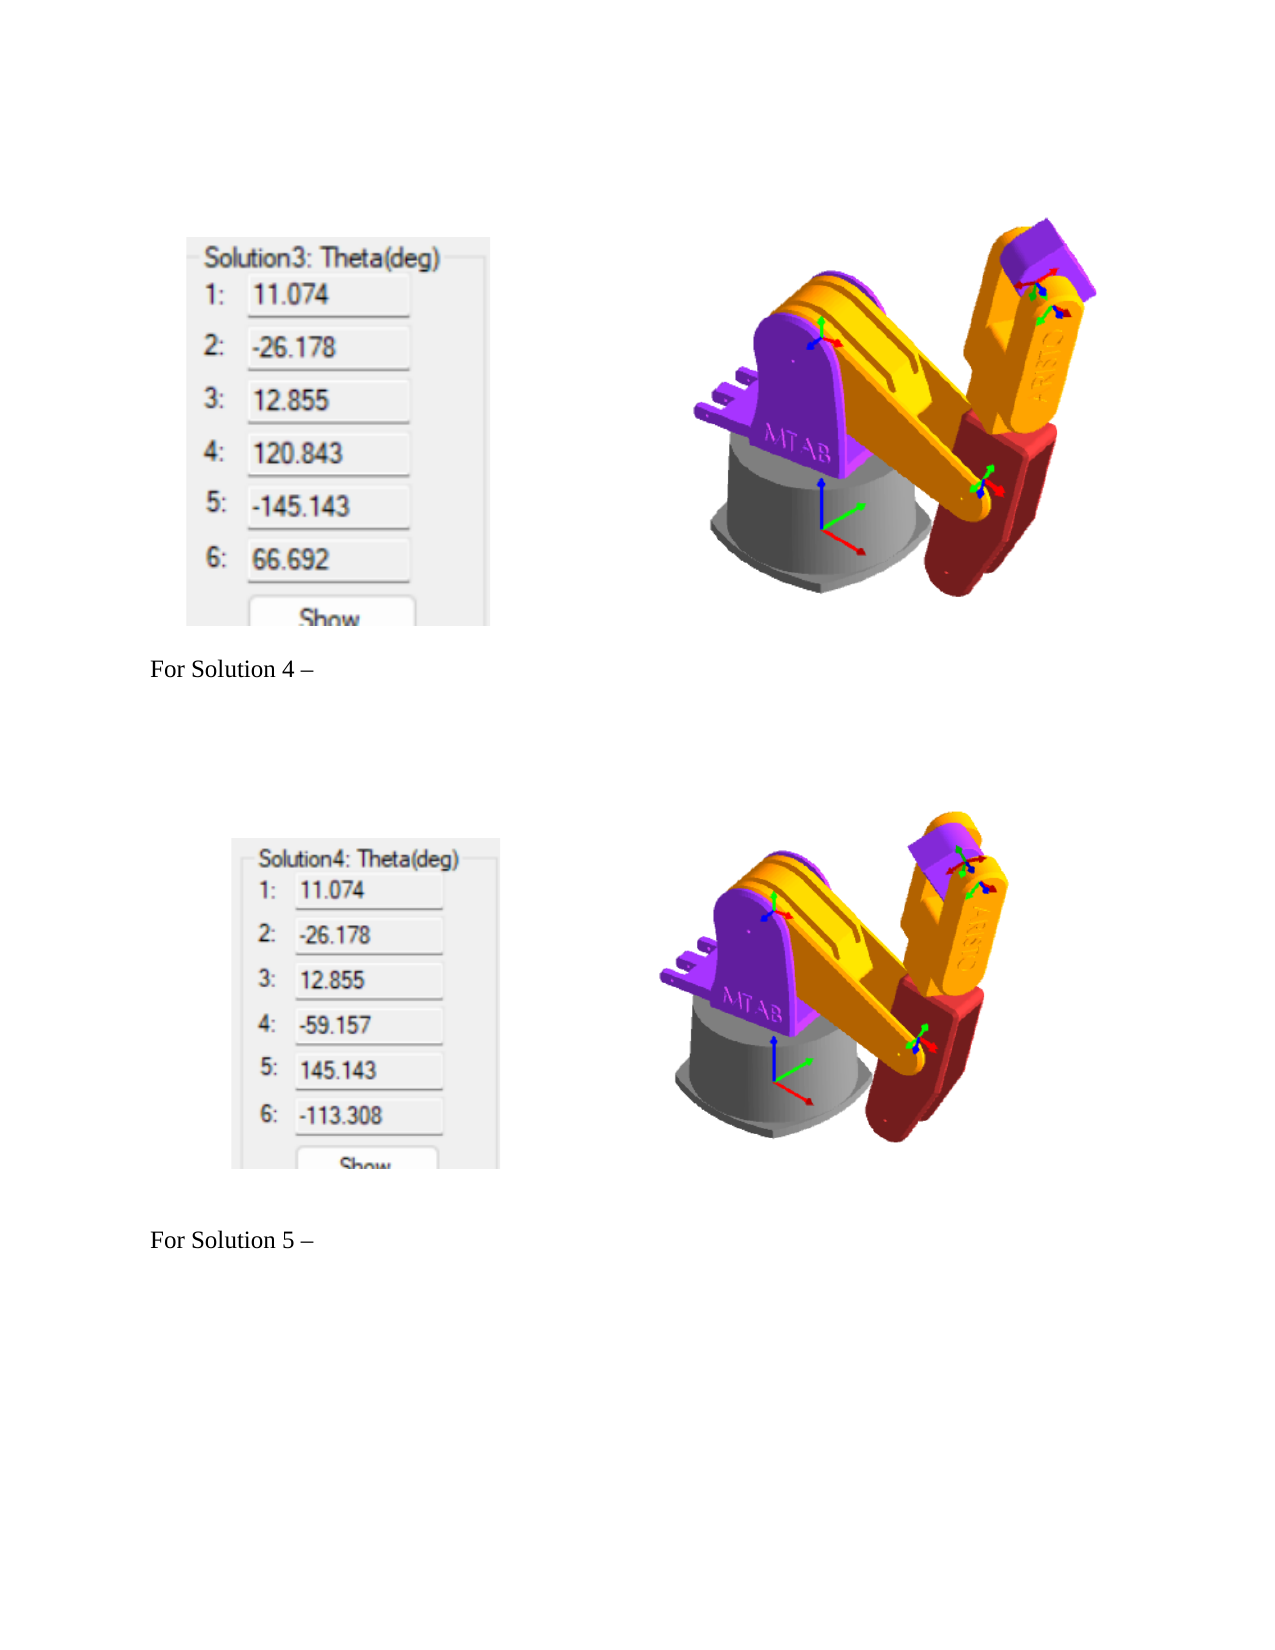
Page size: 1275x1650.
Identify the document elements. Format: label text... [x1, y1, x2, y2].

picture [186, 237, 491, 626]
picture [625, 711, 1047, 1169]
text For Solution 4 – [150, 654, 1125, 683]
picture [231, 838, 501, 1169]
picture [686, 150, 1097, 626]
text For Solution 5 – [150, 1226, 1125, 1254]
